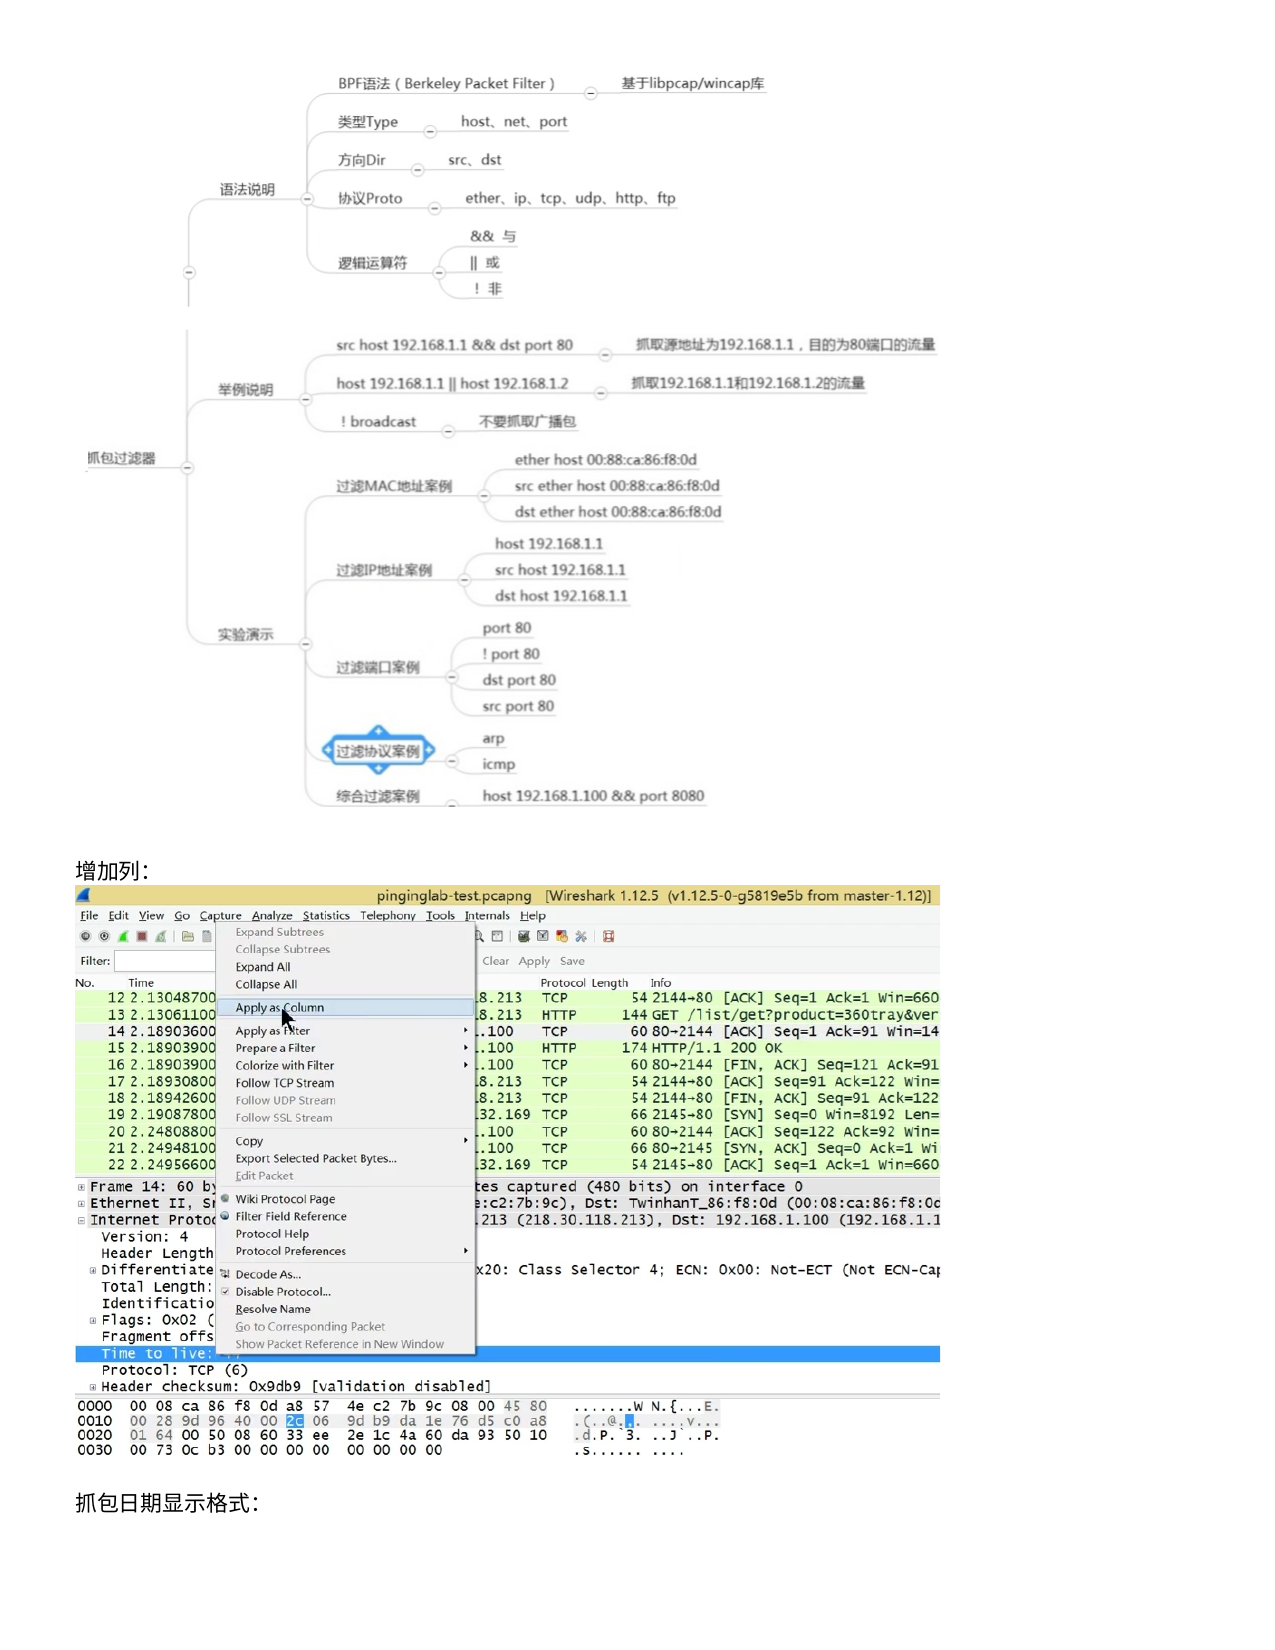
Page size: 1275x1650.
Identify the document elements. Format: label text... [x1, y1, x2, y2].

text 增加列： [75, 854, 1200, 886]
picture [75, 75, 941, 825]
text 抓包日期显示格式： [75, 1486, 1200, 1518]
picture [75, 885, 941, 1457]
